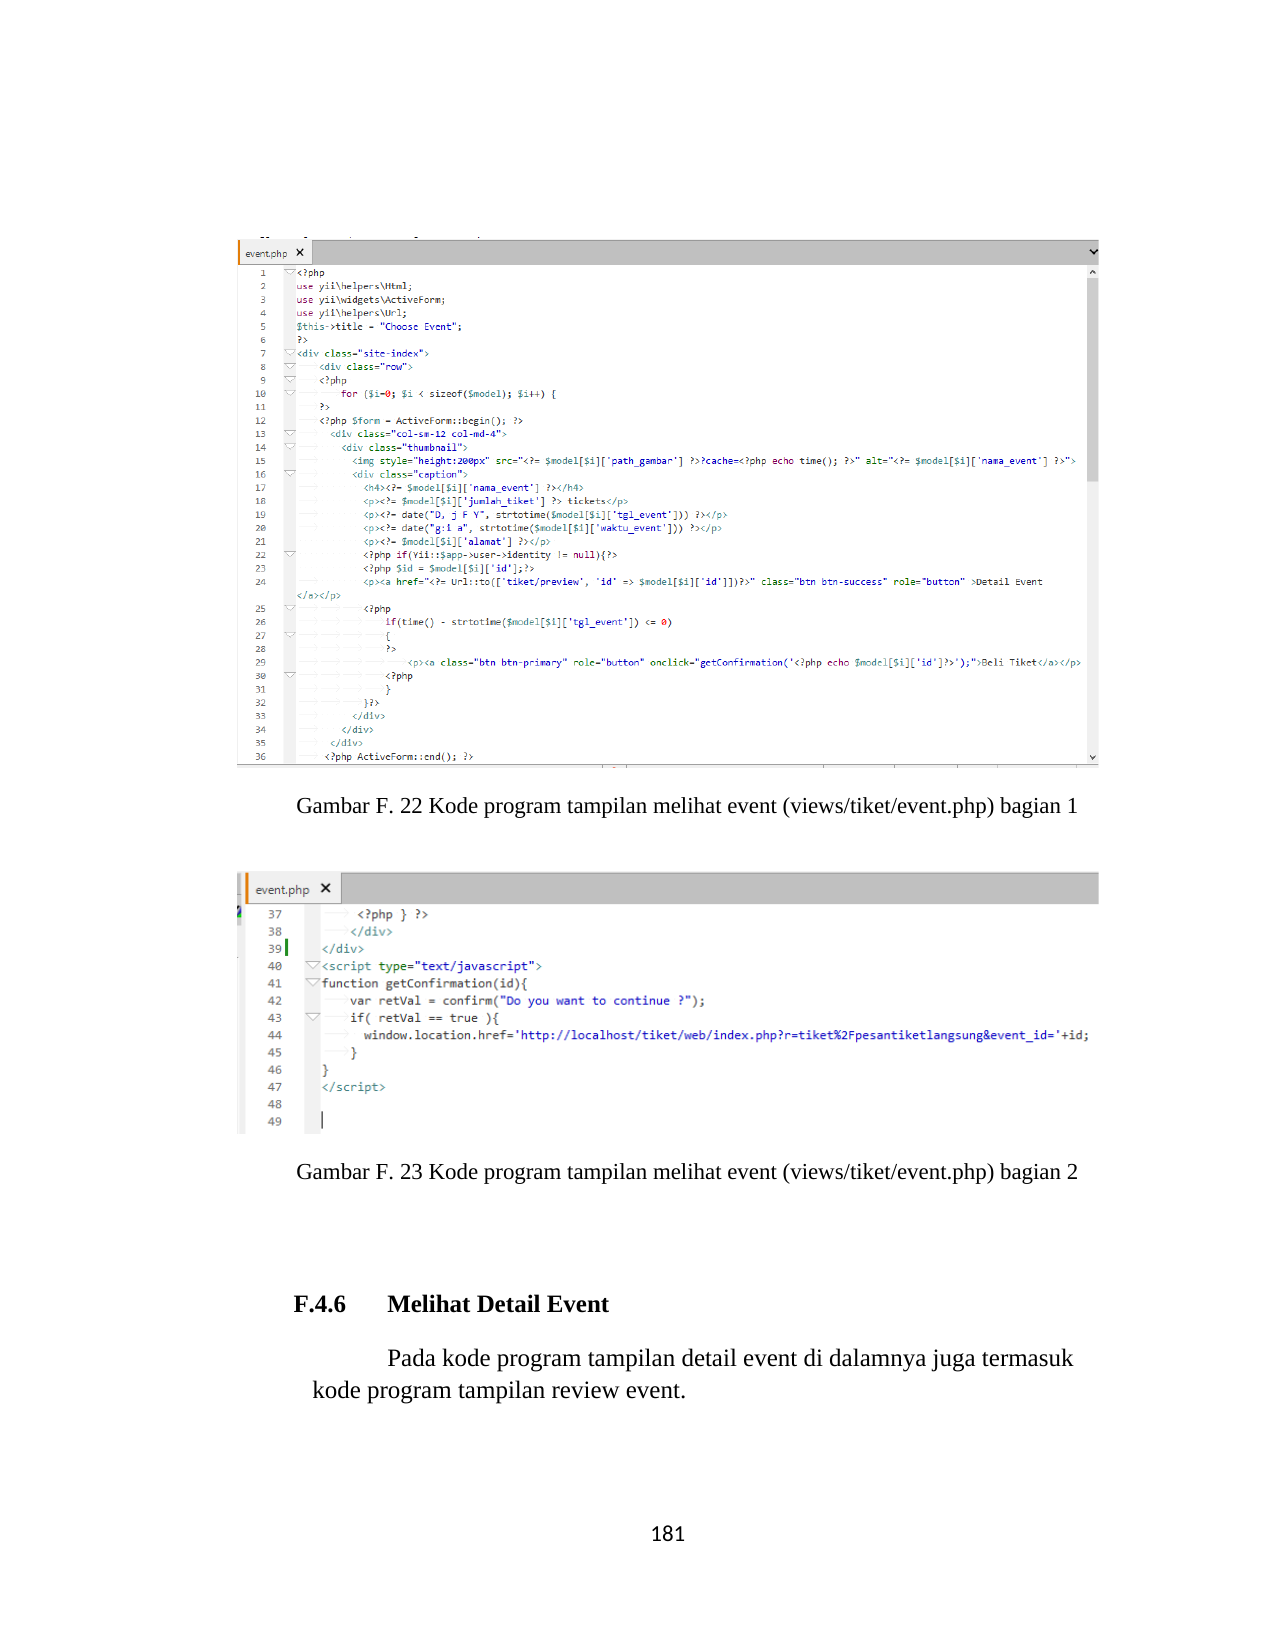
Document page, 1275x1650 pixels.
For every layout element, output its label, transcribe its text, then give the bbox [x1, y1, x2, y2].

picture [237, 871, 1099, 1134]
list Melihat Detail Event [293, 1289, 1098, 1317]
text Pada kode program tampilan detail event di dalamnya juga termasuk kode program tampilan review event. [312, 1343, 1098, 1404]
picture [237, 237, 1099, 768]
